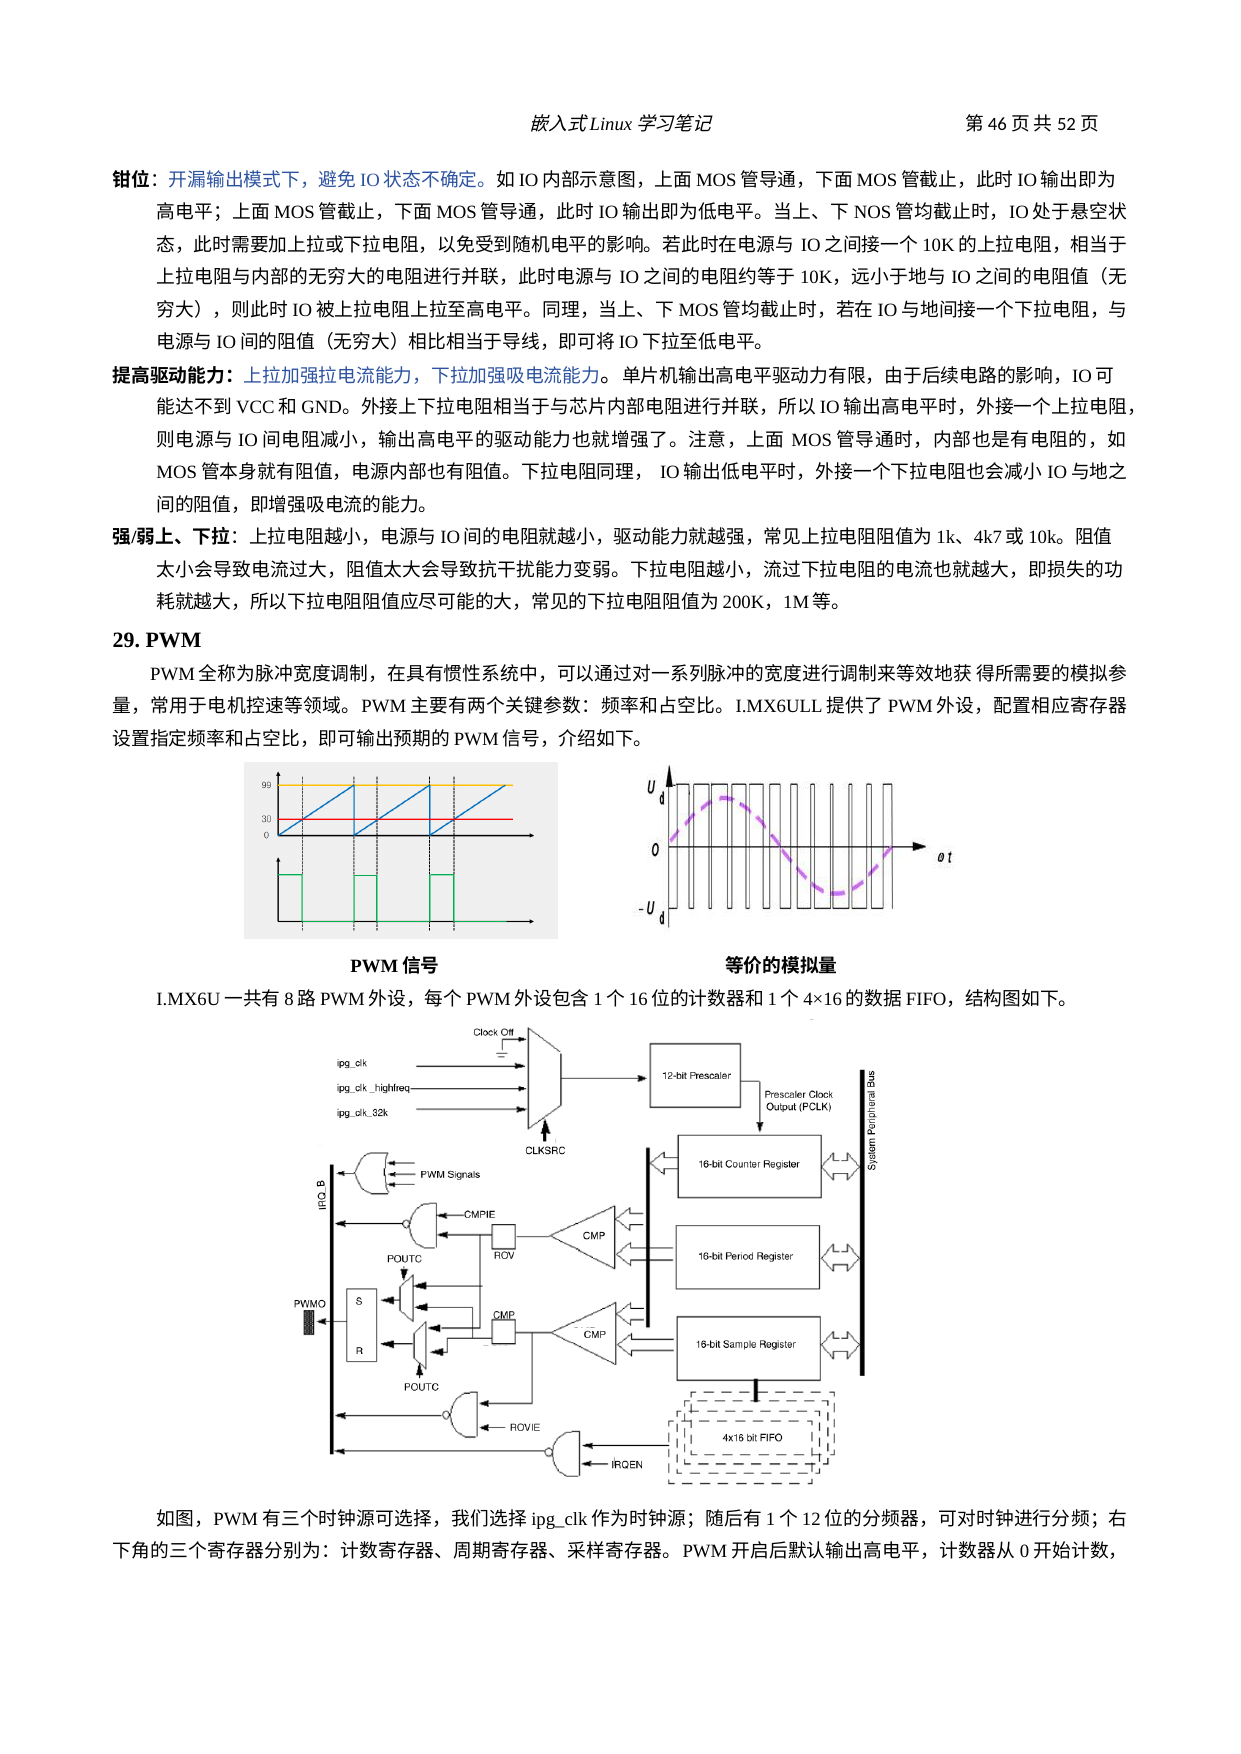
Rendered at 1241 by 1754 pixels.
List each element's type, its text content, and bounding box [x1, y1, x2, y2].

text 钳位：开漏输出模式下，避免IO状态不确定。如IO内部示意图，上面MOS管导通，下面MOS管截止，此时IO输出即为 [112, 162, 1128, 194]
text PWM信号 等价的模拟量 [287, 948, 1128, 981]
text 强/弱上、下拉：上拉电阻越小，电源与IO间的电阻就越小，驱动能力就越强，常见上拉电阻阻值为1k、4k7或10k。阻值 [112, 519, 1128, 552]
picture [243, 762, 558, 939]
text 提高驱动能力：上拉加强拉电流能力，下拉加强吸电流能力。单片机输出高电平驱动力有限，由于后续电路的影响，IO可 [112, 357, 1128, 389]
picture [287, 1013, 889, 1501]
text 太小会导致电流过大，阻值太大会导致抗干扰能力变弱。下拉电阻越小，流过下拉电阻的电流也就越大，即损失的功耗就越大，所以下拉电阻阻值应尽可能的大，常见的下拉电阻阻值为200K，1M等。 [156, 552, 1128, 617]
text 高电平；上面MOS管截止，下面MOS管导通，此时IO输出即为低电平。当上、下NOS管均截止时，IO处于悬空状态，此时需要加上拉或下拉电阻，以免受到随机电平的影响。若此时在电源与IO之间接一个10K的上拉电阻，相当于上拉电阻与内部的无穷大的电阻进行并联，此时电源与IO之间的电阻约等于10K，远小于地与IO之间的电阻值（无穷大），则此时IO被上拉电阻上拉至高电平。同理，当上、下MOS管均截止时，若在IO与地间接一个下拉电阻，与电源与IO间的阻值（无穷大）相比相当于导线，即可将IO下拉至低电平。 [156, 194, 1128, 357]
text 能达不到VCC和GND。外接上下拉电阻相当于与芯片内部电阻进行并联，所以IO输出高电平时，外接一个上拉电阻，则电源与IO间电阻减小，输出高电平的驱动能力也就增强了。注意，上面MOS管导通时，内部也是有电阻的，如MOS管本身就有阻值，电源内部也有阻值。下拉电阻同理， IO输出低电平时，外接一个下拉电阻也会减小IO与地之间的阻值，即增强吸电流的能力。 [156, 389, 1128, 519]
text PWM全称为脉冲宽度调制，在具有惯性系统中，可以通过对一系列脉冲的宽度进行调制来等效地获 得所需要的模拟参量，常用于电机控速等领域。PWM主要有两个关键参数：频率和占空比。I.MX6ULL提供了PWM外设，配置相应寄存器设置指定频率和占空比，即可输出预期的PWM信号，介绍如下。 [112, 656, 1128, 753]
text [112, 1501, 1128, 1566]
picture [632, 765, 956, 939]
list PWM [112, 623, 1128, 656]
text I.MX6U一共有8路PWM外设，每个PWM外设包含1个16位的计数器和1个4×16的数据FIFO，结构图如下。 [112, 981, 1128, 1013]
